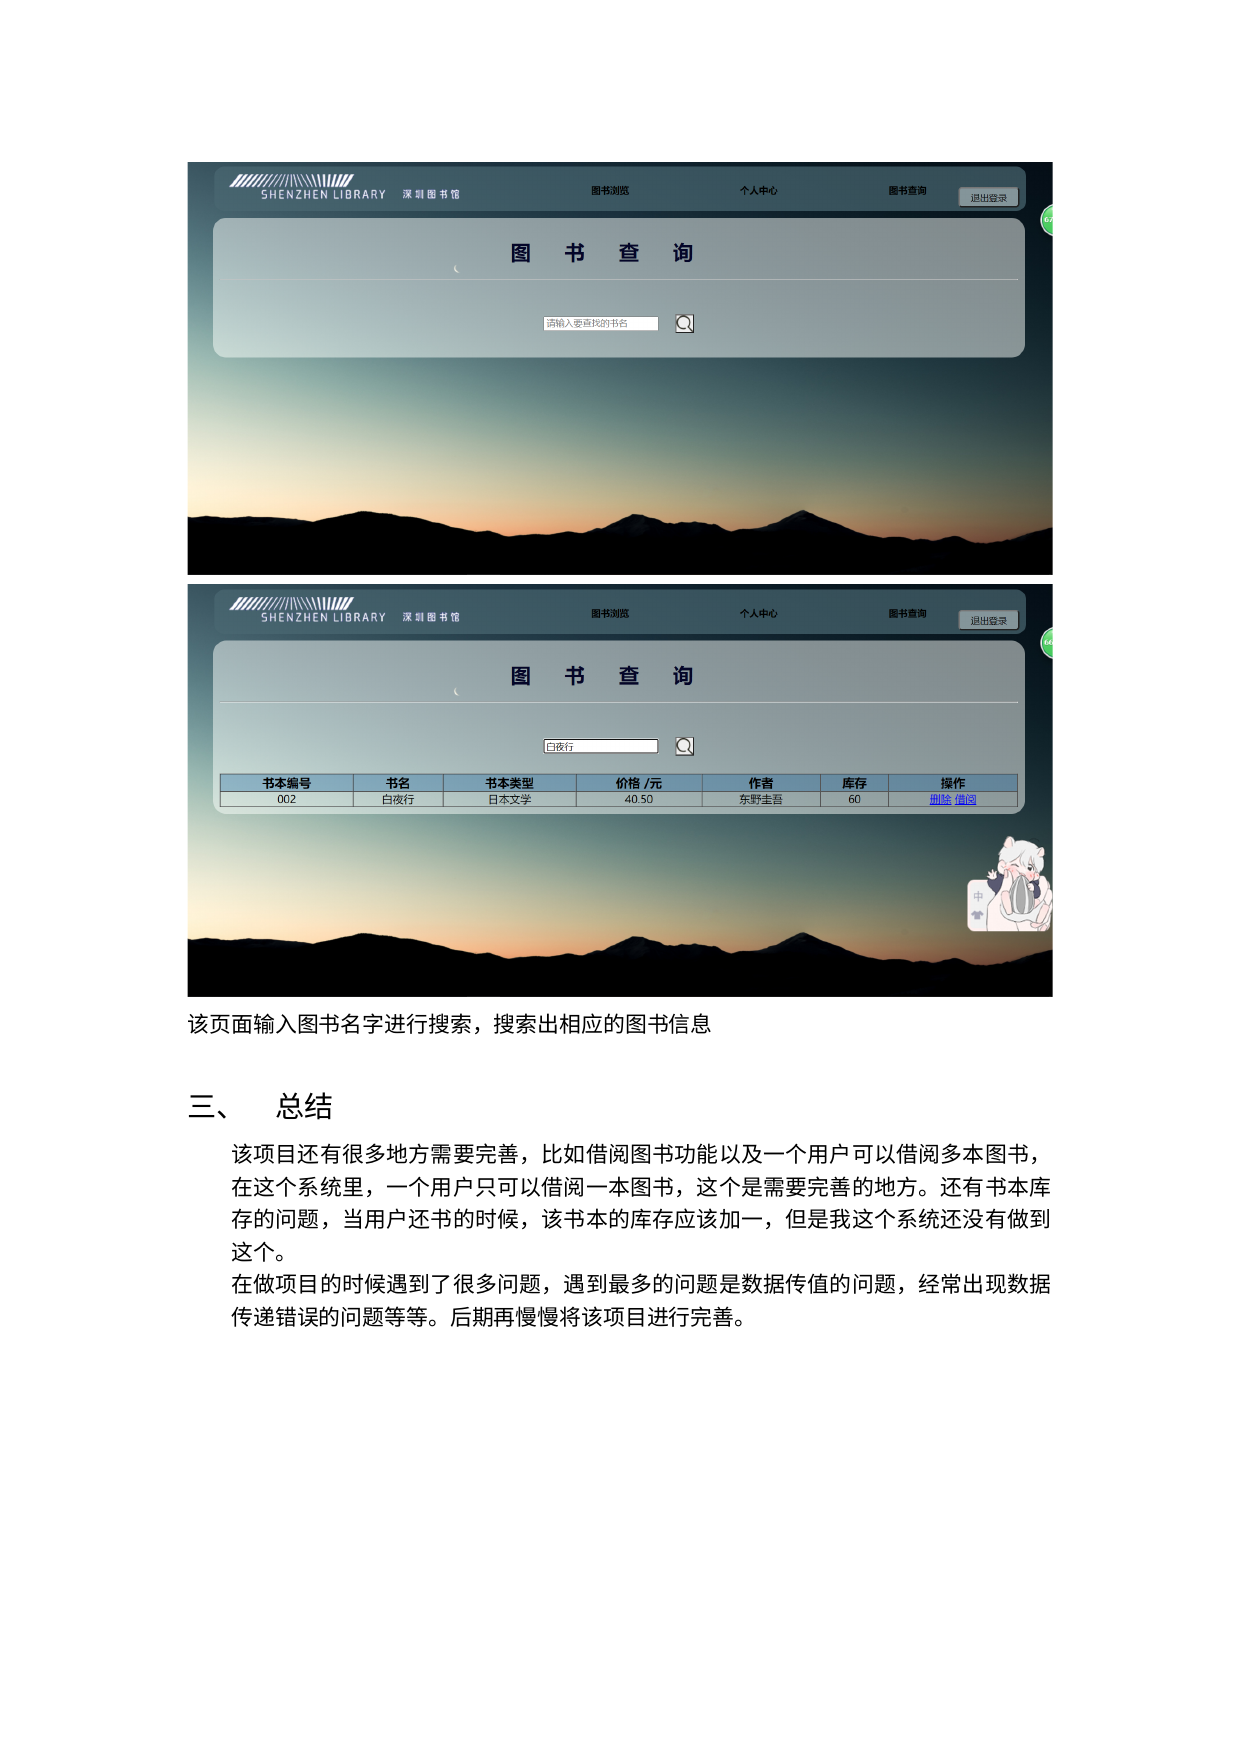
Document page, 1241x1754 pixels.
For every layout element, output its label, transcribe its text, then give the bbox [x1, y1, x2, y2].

list 该项目还有很多地方需要完善，比如借阅图书功能以及一个用户可以借阅多本图书，在这个系统里，一个用户只可以借阅一本图书，这个是需要完善的地方。还有书本库存的问题，当用户还书的时候，该书本的库存应该加一，但是我这个系统还没有做到这个。 [231, 1137, 1053, 1267]
list 总结 [187, 1072, 1053, 1137]
picture [187, 584, 1053, 997]
picture [187, 162, 1053, 575]
list 在做项目的时候遇到了很多问题，遇到最多的问题是数据传值的问题，经常出现数据传递错误的问题等等。后期再慢慢将该项目进行完善。 [231, 1267, 1053, 1332]
text 该页面输入图书名字进行搜索，搜索出相应的图书信息 [187, 1007, 1053, 1039]
